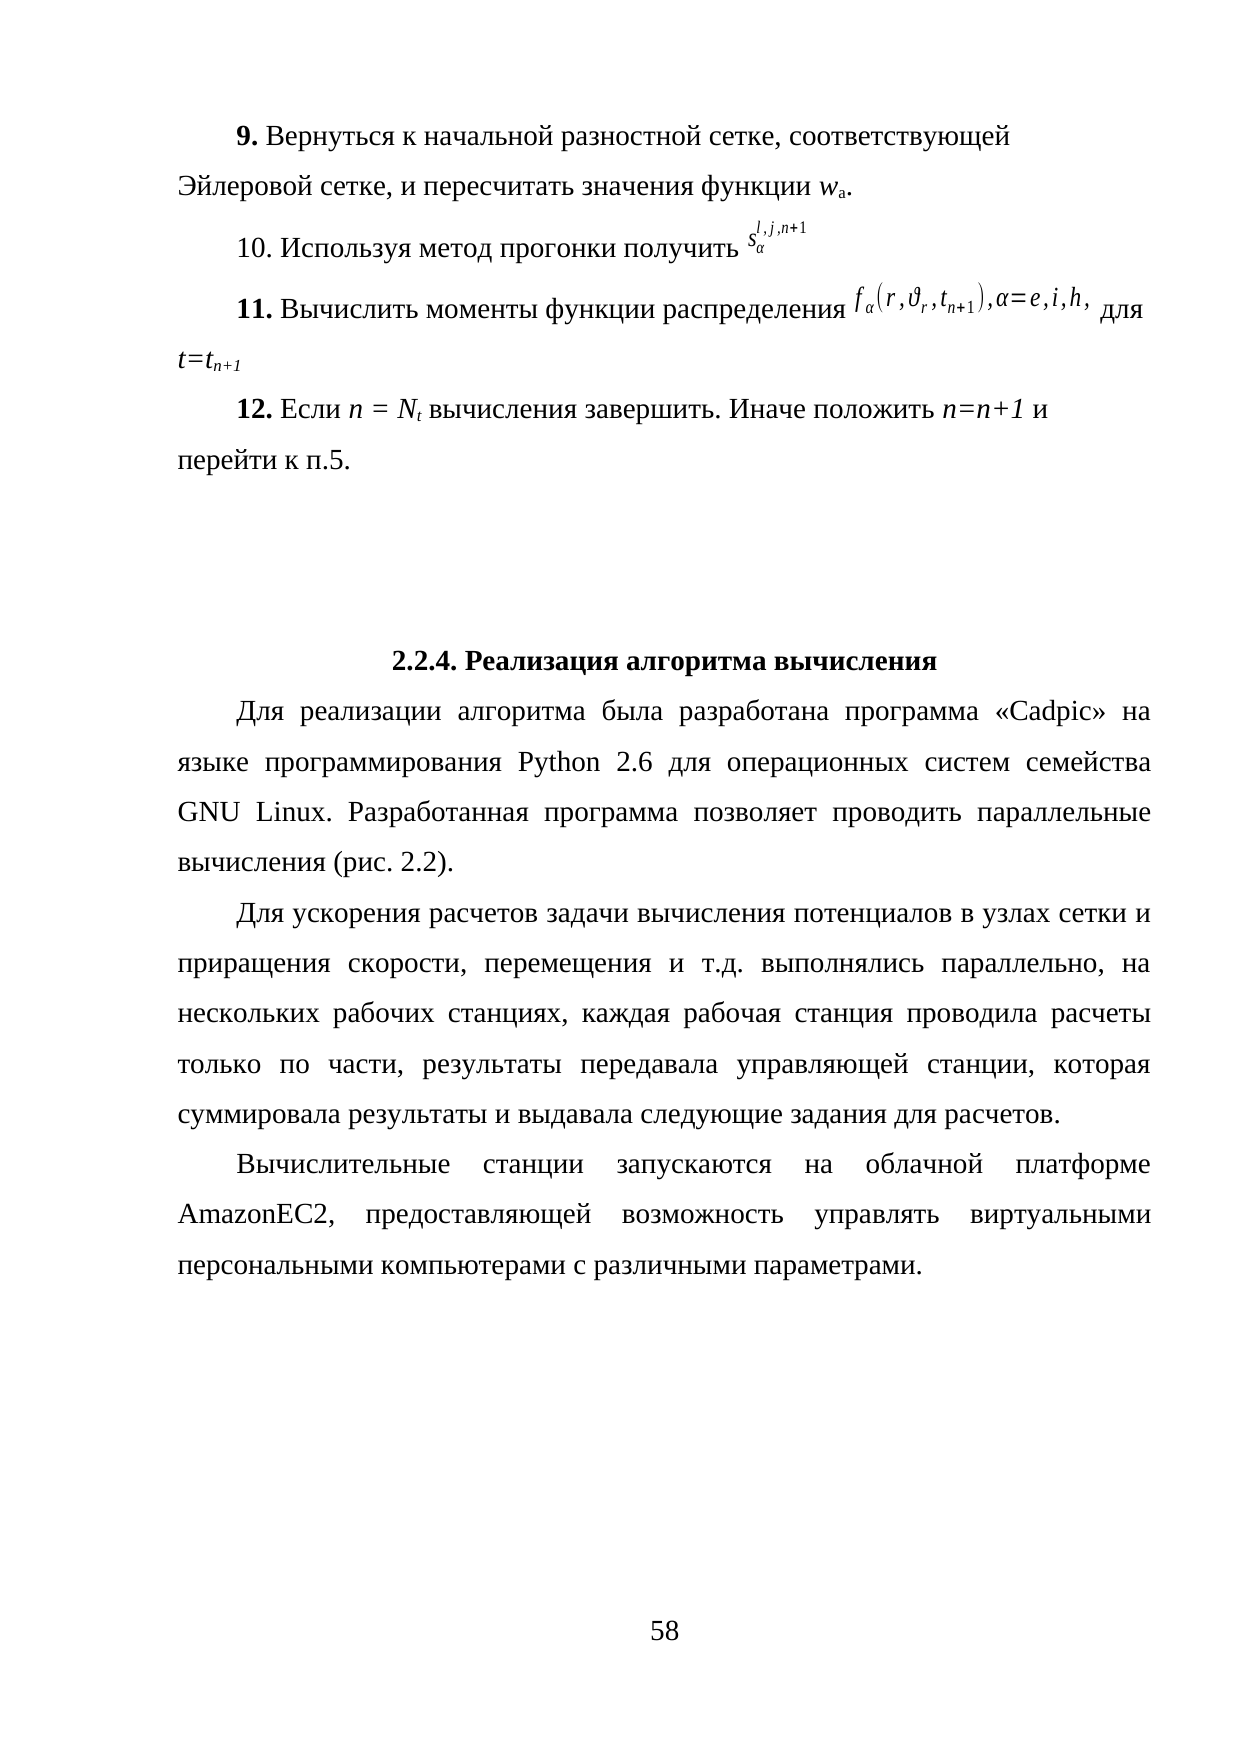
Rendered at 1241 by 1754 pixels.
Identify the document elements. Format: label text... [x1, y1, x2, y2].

text 12. Если n = Nt вычисления завершить. Иначе положить n=n+1 и перейти к п.5. [177, 392, 1152, 476]
text Вычислительные станции запускаются на облачной платформе AmazonEC2, предоставляющей возможность управлять виртуальными персональными компьютерами с различными параметрами. [177, 1146, 1152, 1281]
text 10. Используя метод прогонки получить [177, 219, 1152, 264]
text Для ускорения расчетов задачи вычисления потенциалов в узлах сетки и приращения скорости, перемещения и т.д. выполнялись параллельно, на нескольких рабочих станциях, каждая рабочая станция проводила расчеты только по части, результаты передавала управляющей станции, которая суммировала результаты и выдавала следующие задания для расчетов. [177, 895, 1152, 1129]
text Для реализации алгоритма была разработана программа «Cadpic» на языке программирования Python 2.6 для операционных систем семейства GNU Linux. Разработанная программа позволяет проводить параллельные вычисления (рис. 2.2). [177, 693, 1152, 878]
text 11. Вычислить моменты функции распределения для t=tn+1 [177, 281, 1152, 375]
text 9. Вернуться к начальной разностной сетке, соответствующей Эйлеровой сетке, и пересчитать значения функции wa. [177, 118, 1152, 202]
text 2.2.4. Реализация алгоритма вычисления [177, 643, 1152, 677]
